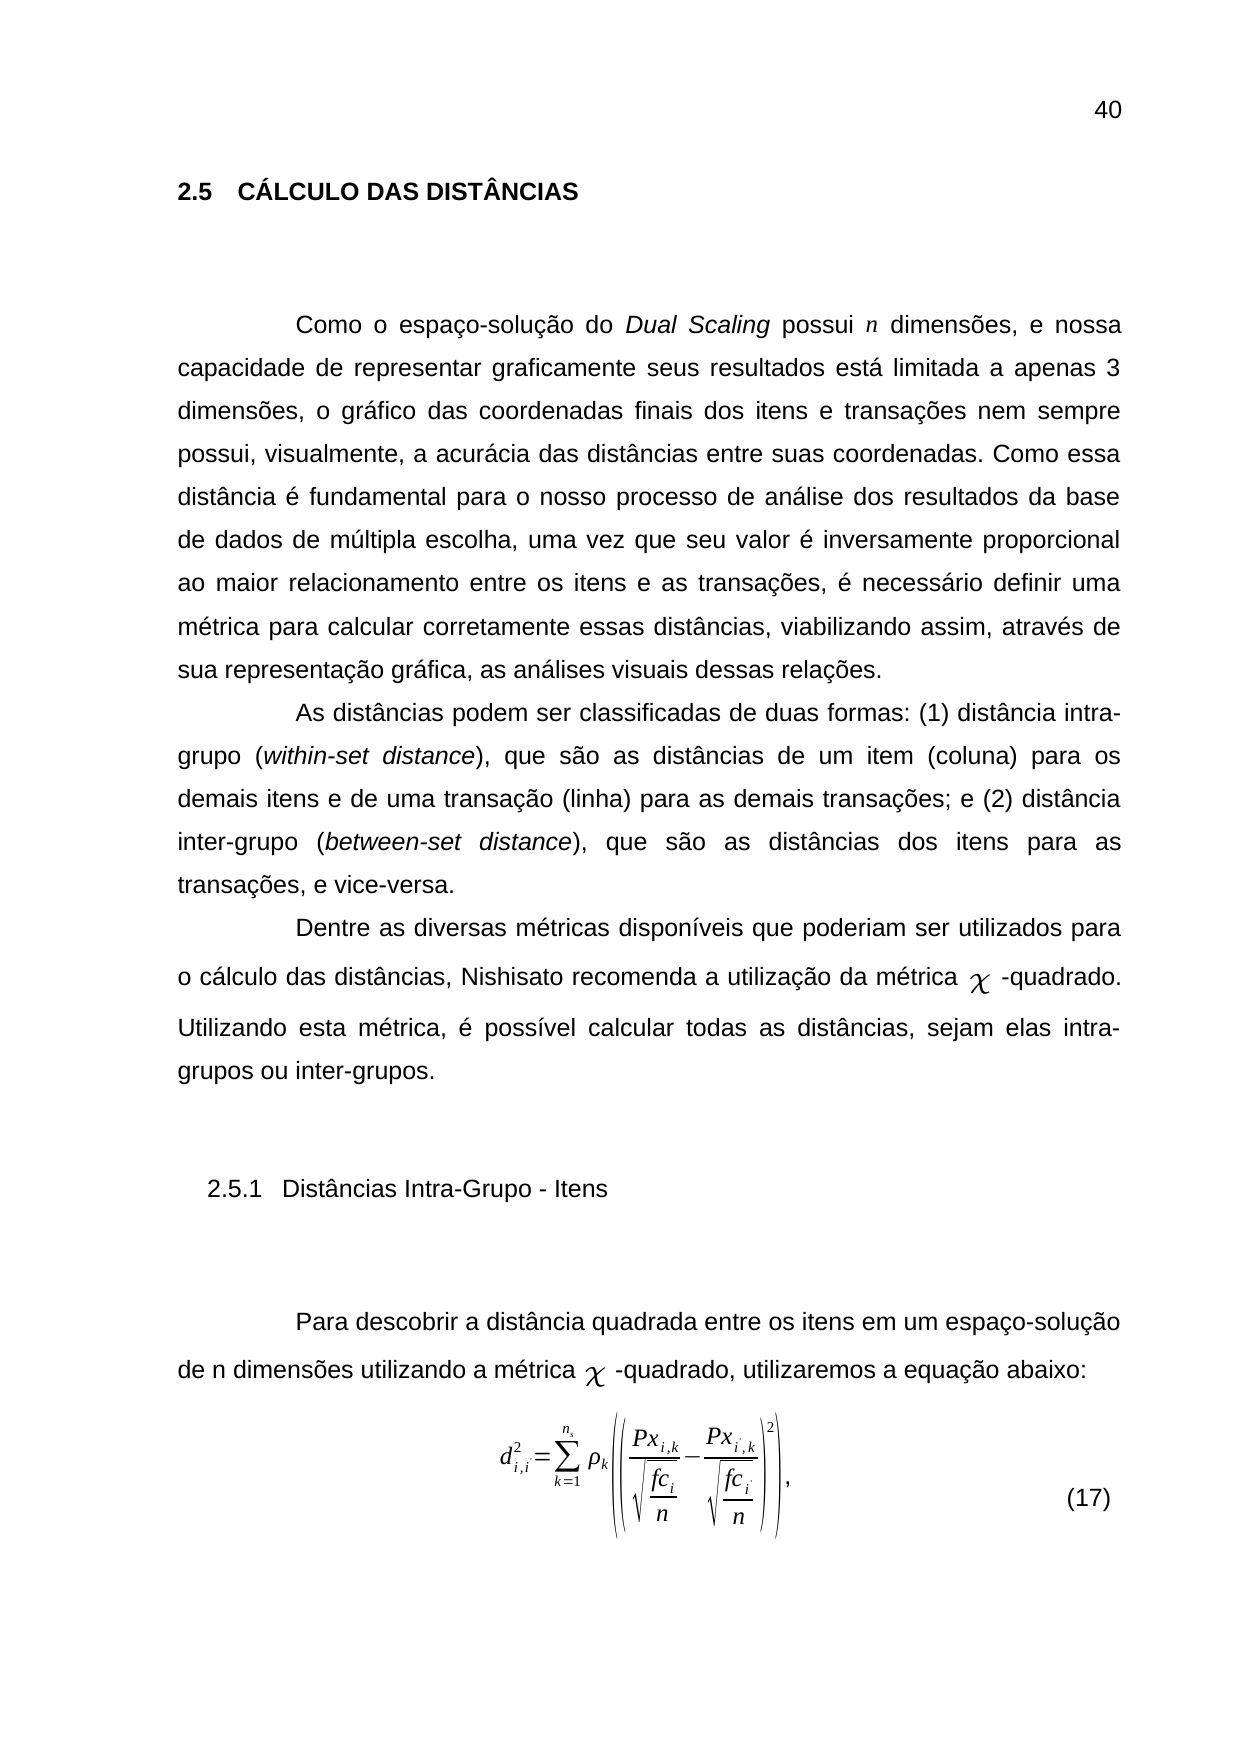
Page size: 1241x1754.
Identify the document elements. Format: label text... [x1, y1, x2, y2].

subtitle Distâncias Intra-Grupo - Itens [207, 1174, 1122, 1203]
text Dentre as diversas métricas disponíveis que poderiam ser utilizados para o cálculo das distâncias, Nishisato recomenda a utilização da métrica 𝒳 -quadrado. Utilizando esta métrica, é possível calcular todas as distâncias, sejam elas intra-grupos ou inter-grupos. [177, 913, 1122, 1085]
text As distâncias podem ser classificadas de duas formas: (1) distância intra-grupo (within-set distance), que são as distâncias de um item (coluna) para os demais itens e de uma transação (linha) para as demais transações; e (2) distância inter-grupo (between-set distance), que são as distâncias dos itens para as transações, e vice-versa. [177, 698, 1122, 899]
text Para descobrir a distância quadrada entre os itens em um espaço-solução de n dimensões utilizando a métrica 𝒳 -quadrado, utilizaremos a equação abaixo: [177, 1307, 1122, 1392]
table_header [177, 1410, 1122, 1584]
subtitle Cálculo das distâncias [177, 177, 1122, 206]
text Como o espaço-solução do Dual Scaling possui dimensões, e nossa capacidade de representar graficamente seus resultados está limitada a apenas 3 dimensões, o gráfico das coordenadas finais dos itens e transações nem sempre possui, visualmente, a acurácia das distâncias entre suas coordenadas. Como essa distância é fundamental para o nosso processo de análise dos resultados da base de dados de múltipla escolha, uma vez que seu valor é inversamente proporcional ao maior relacionamento entre os itens e as transações, é necessário definir uma métrica para calcular corretamente essas distâncias, viabilizando assim, através de sua representação gráfica, as análises visuais dessas relações. [177, 310, 1122, 683]
